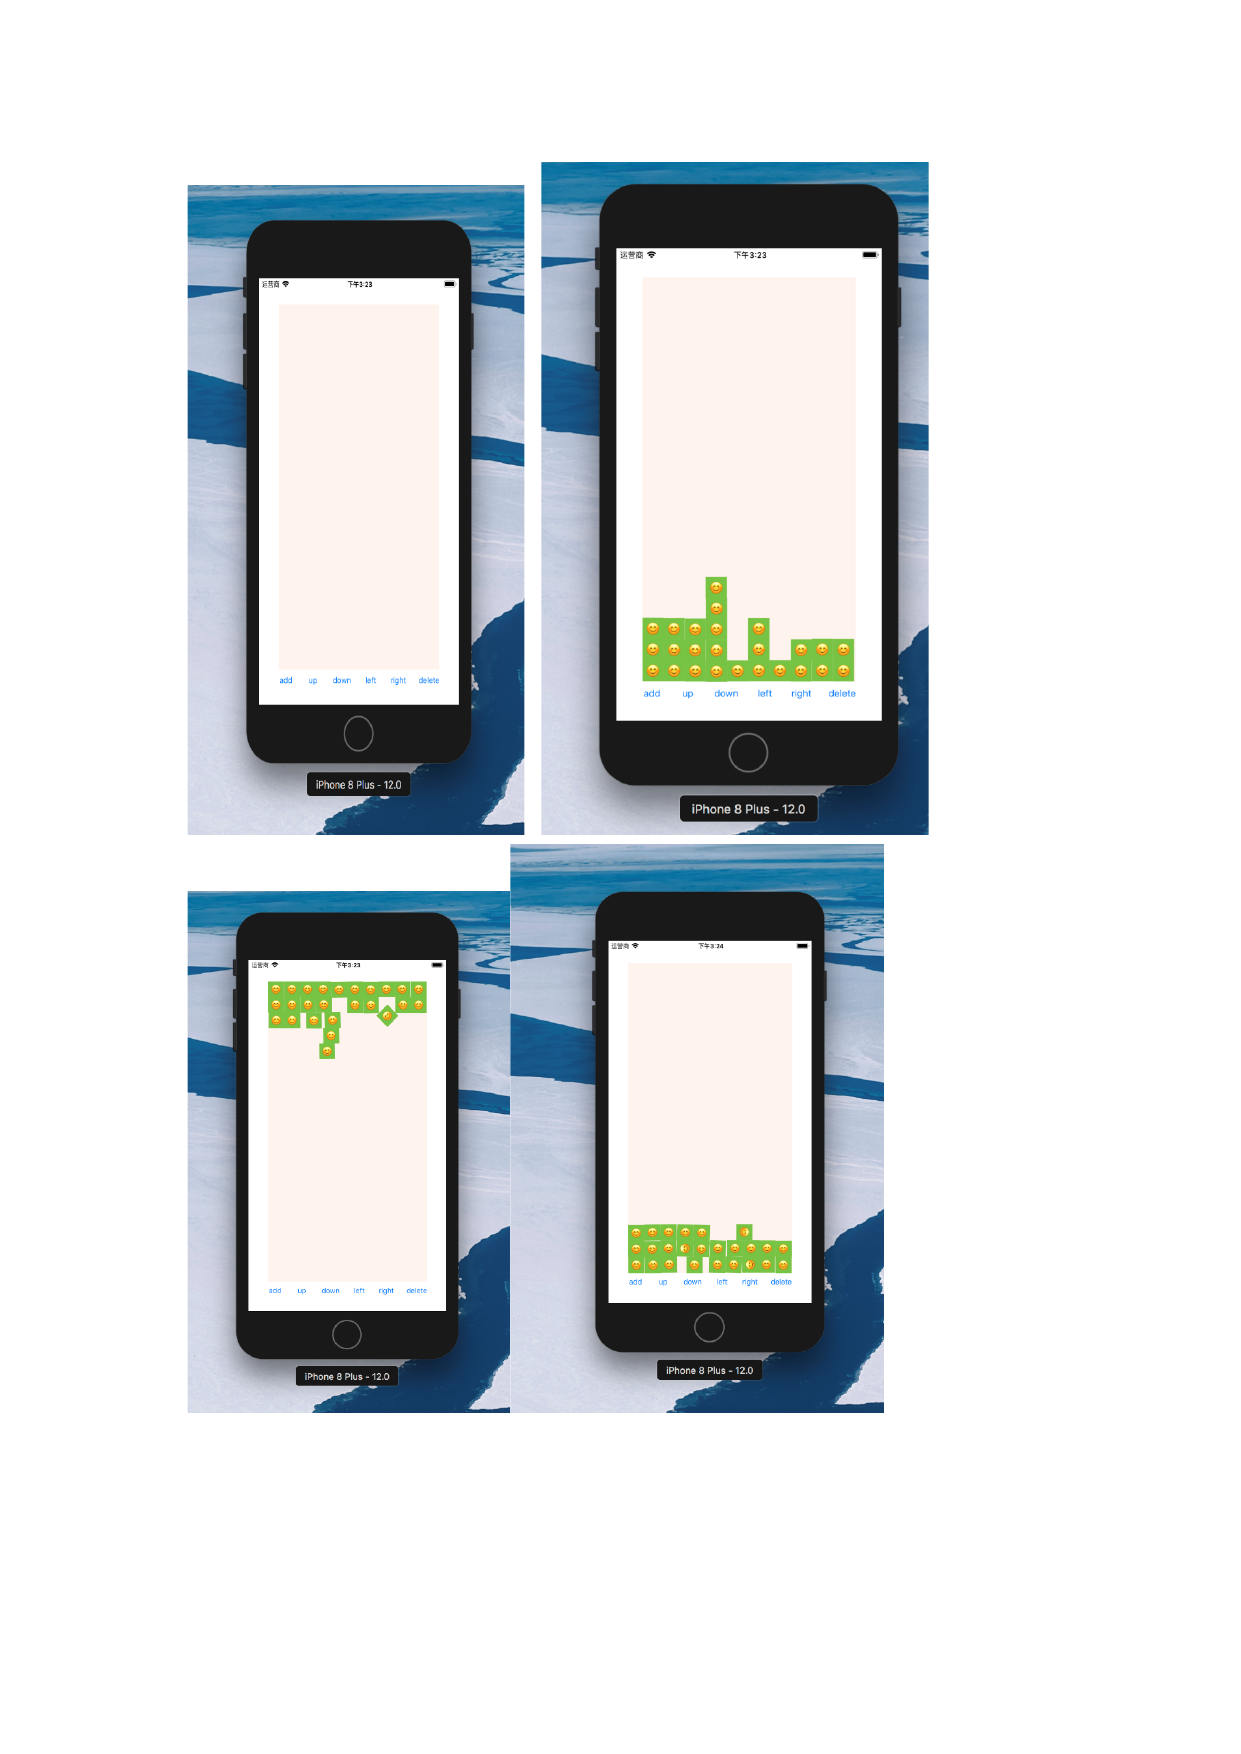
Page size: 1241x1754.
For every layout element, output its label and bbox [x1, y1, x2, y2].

picture [335, 891, 387, 897]
picture [513, 213, 525, 217]
picture [187, 185, 525, 835]
picture [187, 844, 884, 1413]
picture [556, 162, 567, 167]
picture [541, 162, 929, 835]
picture [187, 891, 325, 899]
picture [506, 217, 525, 228]
